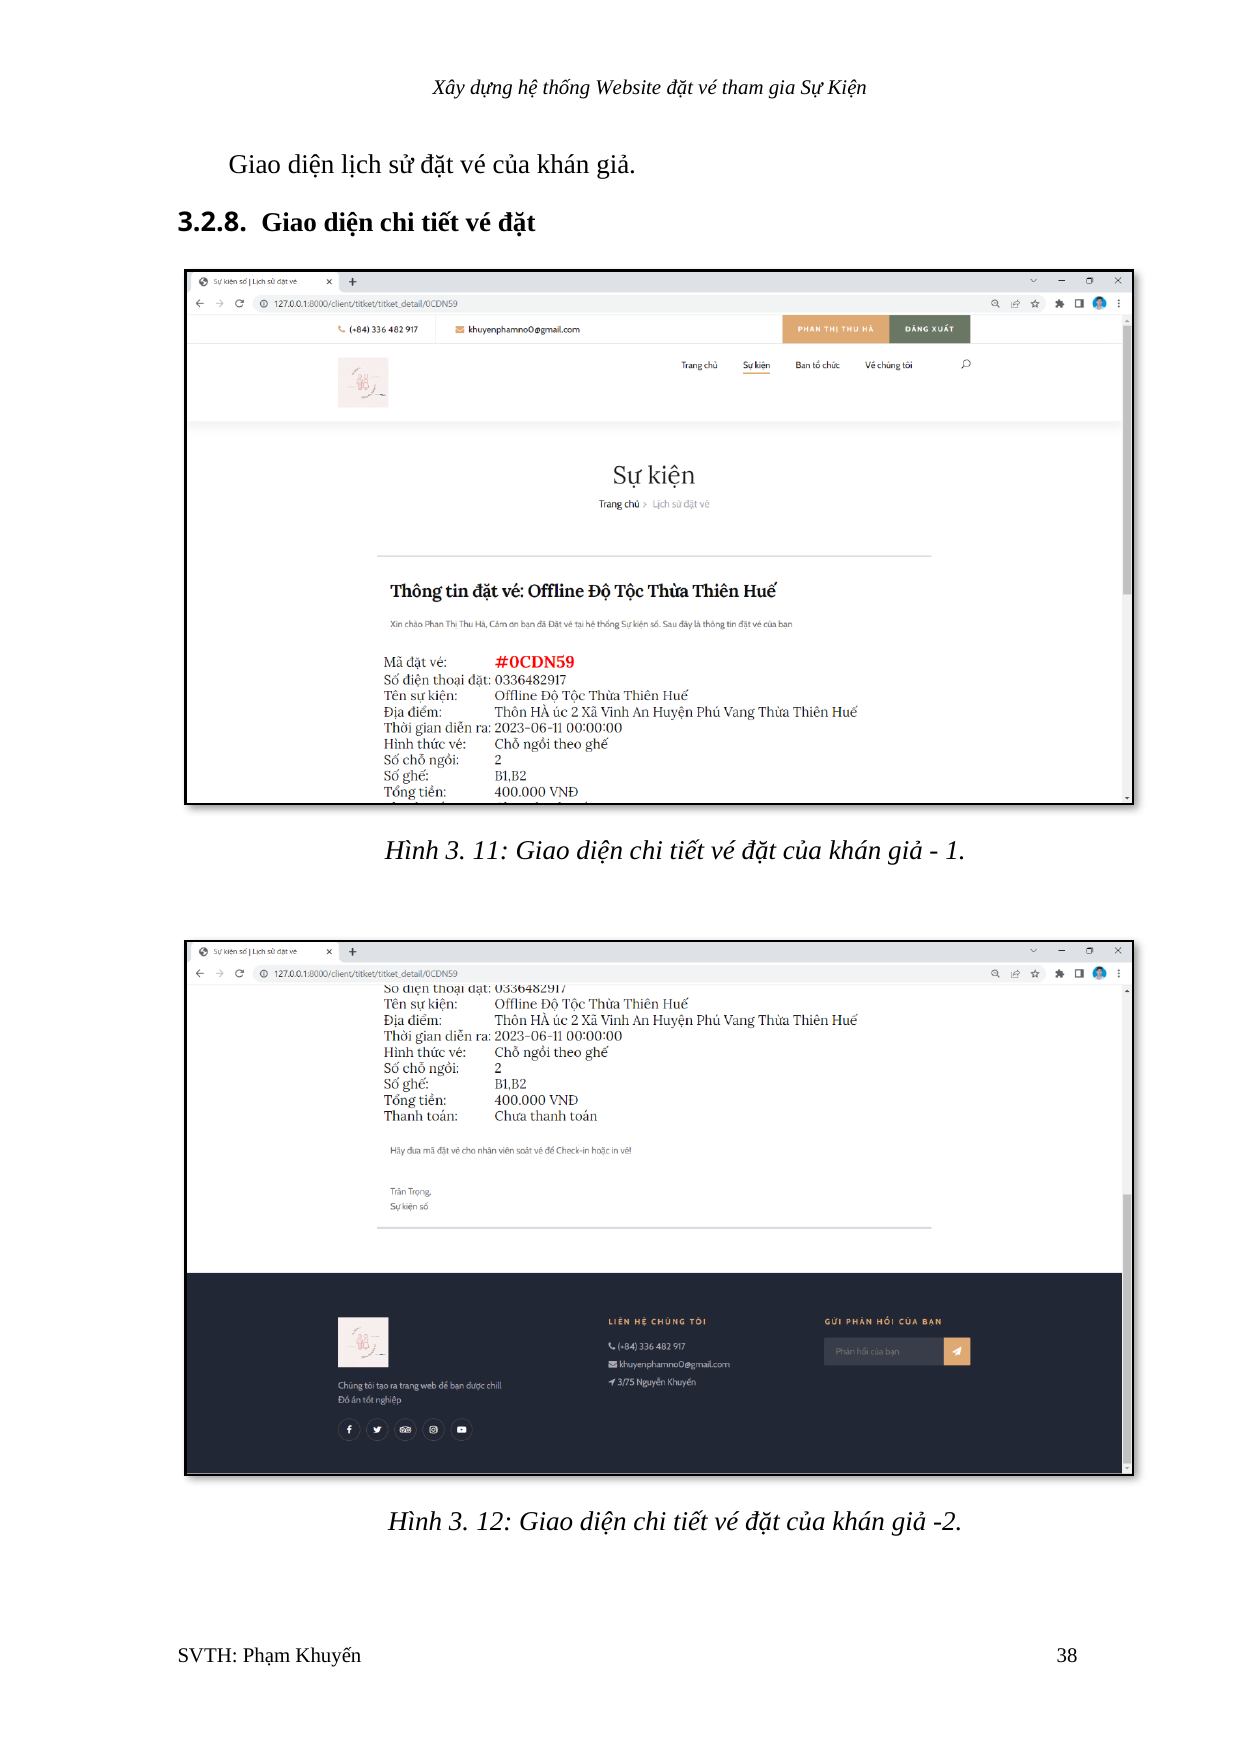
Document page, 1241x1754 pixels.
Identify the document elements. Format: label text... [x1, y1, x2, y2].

text Hình 3. 12: Giao diện chi tiết vé đặt của khán giả -2. [177, 1504, 1122, 1536]
picture [187, 272, 1132, 803]
text Hình 3. 11: Giao diện chi tiết vé đặt của khán giả - 1. [177, 834, 1122, 865]
subtitle Giao diện chi tiết vé đặt [177, 203, 1122, 239]
picture [187, 942, 1132, 1474]
text Giao diện lịch sử đặt vé của khán giả. [177, 148, 1122, 179]
